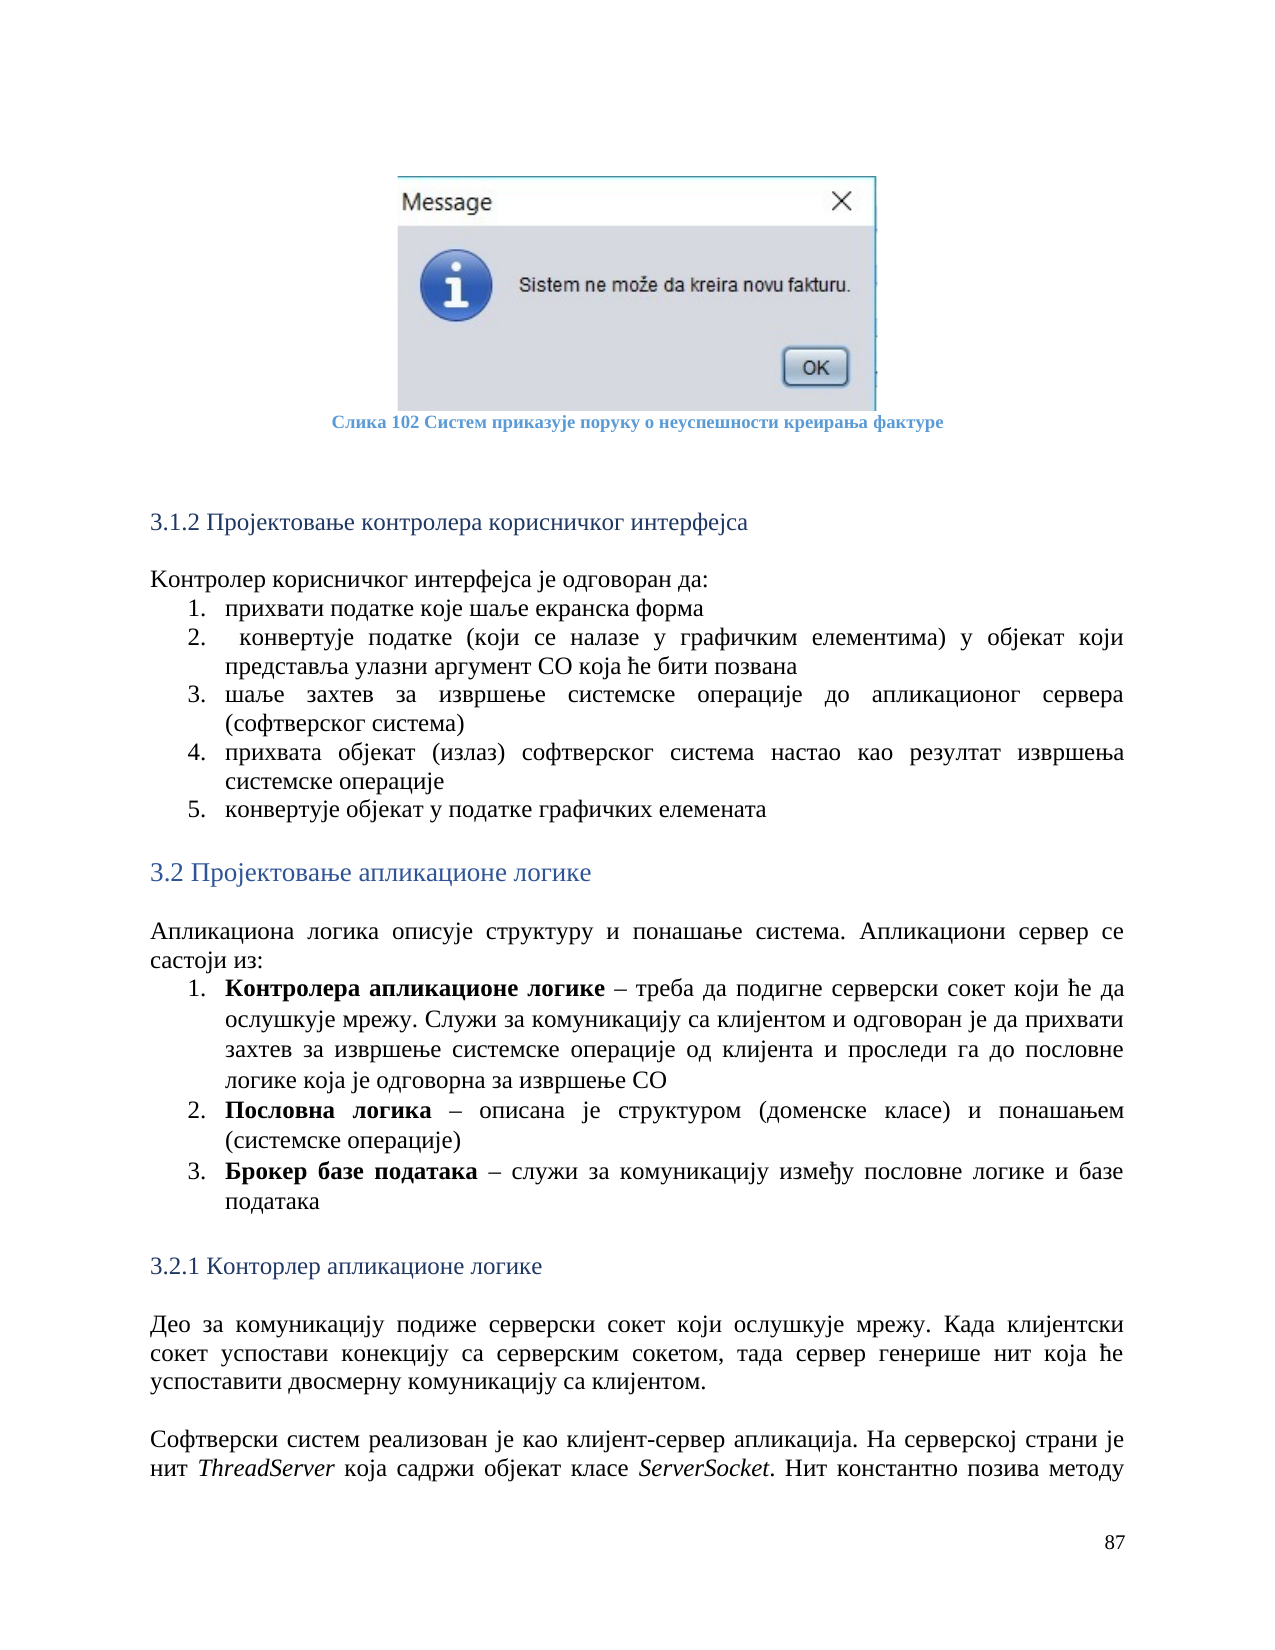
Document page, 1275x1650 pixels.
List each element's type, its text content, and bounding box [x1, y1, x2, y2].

text Слика 102 Систем приказује поруку о неуспешности креирања фактуре [150, 411, 1125, 432]
list Пословна логика – описана је структуром (доменске класе) и понашањем (системске операције) [187, 1095, 1125, 1154]
list Контролера апликационе логике – треба да подигне серверски сокет који ће да ослушкује мрежу. Служи за комуникацију са клијентом и одговоран је да прихвати захтев за извршење системске операције од клијента и проследи га до пословне логике која је одговорна за извршење СО [187, 973, 1125, 1093]
list конвертује податке (који се налазе у графичким елементима) у објекат који представља улазни аргумент СО која ће бити позвана [187, 622, 1125, 679]
text 3.1.2 Пројектовање контролера корисничког интерфејса [150, 507, 1125, 536]
list прихвата објекат (излаз) софтверског система настаo као резултат извршења системске операције [187, 737, 1125, 794]
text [150, 1424, 1125, 1481]
text 3.2.1 Конторлер апликационе логике [150, 1251, 1125, 1280]
list Брокер базе података – служи за комуникацију између пословне логике и базе података [187, 1156, 1125, 1215]
list шаље захтев за извршење системске операције до апликационог сервера (софтверског система) [187, 679, 1125, 737]
text 3.2 Пројектовање апликационе логике [150, 856, 1125, 887]
text Kонтролер корисничког интерфејса је одговоран да: [150, 564, 1125, 593]
text Апликациона логика описује структуру и понашање система. Апликациони сервер се састоји из: [150, 916, 1125, 973]
text Део за комуникацију подиже серверски сокет који ослушкује мрежу. Када клијентски сокет успостави конекцију са серверским сокетом, тада сервер генерише нит која ће успоставити двосмерну комуникацију са клијентом. [150, 1309, 1125, 1395]
list конвертује објекат у податке графичких елемената [187, 794, 1125, 823]
list прихвати податке које шаље екранска форма [187, 593, 1125, 622]
picture [397, 176, 878, 411]
